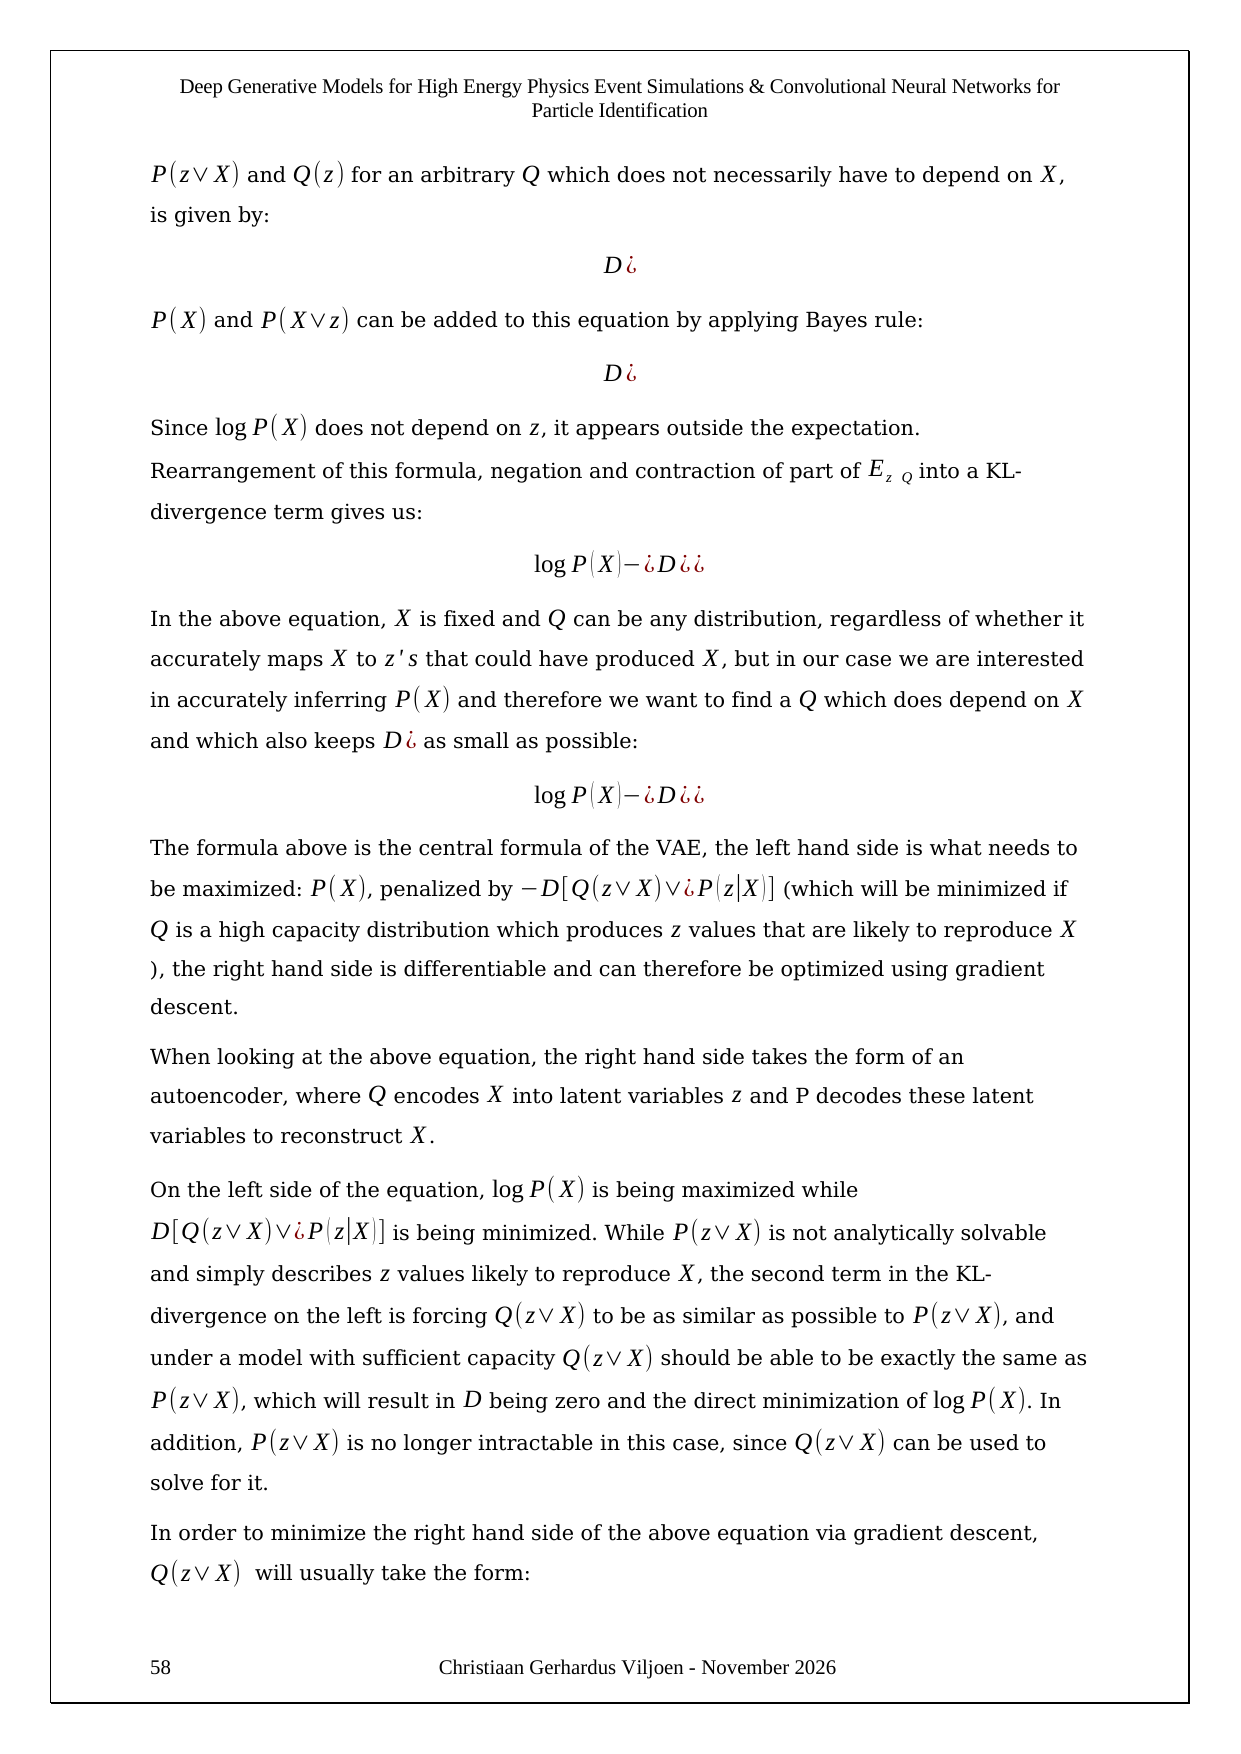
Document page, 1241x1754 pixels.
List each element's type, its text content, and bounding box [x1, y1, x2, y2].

text and can be added to this equation by applying Bayes rule: [150, 304, 1089, 334]
text On the left side of the equation, is being maximized while is being minimized. While is not analytically solvable and simply describes values likely to reproduce , the second term in the KL-divergence on the left is forcing to be as similar as possible to , and under a model with sufficient capacity should be able to be exactly the same as , which will result in being zero and the direct minimization of . In addition, is no longer intractable in this case, since can be used to solve for it. [150, 1174, 1089, 1495]
text In order to minimize the right hand side of the above equation via gradient descent, will usually take the form: [150, 1520, 1089, 1587]
text In the above equation, is fixed and can be any distribution, regardless of whether it accurately maps to that could have produced , but in our case we are interested in accurately inferring and therefore we want to find a which does depend on and which also keeps as small as possible: [150, 604, 1089, 754]
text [150, 159, 1089, 227]
text The formula above is the central formula of the VAE, the left hand side is what needs to be maximized: , penalized by (which will be minimized if is a high capacity distribution which produces values that are likely to reproduce ), the right hand side is differentiable and can therefore be optimized using gradient descent. [150, 835, 1089, 1019]
text When looking at the above equation, the right hand side takes the form of an autoencoder, where encodes into latent variables and P decodes these latent variables to reconstruct . [150, 1044, 1089, 1149]
text Since does not depend on , it appears outside the expectation. Rearrangement of this formula, negation and contraction of part of into a KL-divergence term gives us: [150, 412, 1089, 523]
